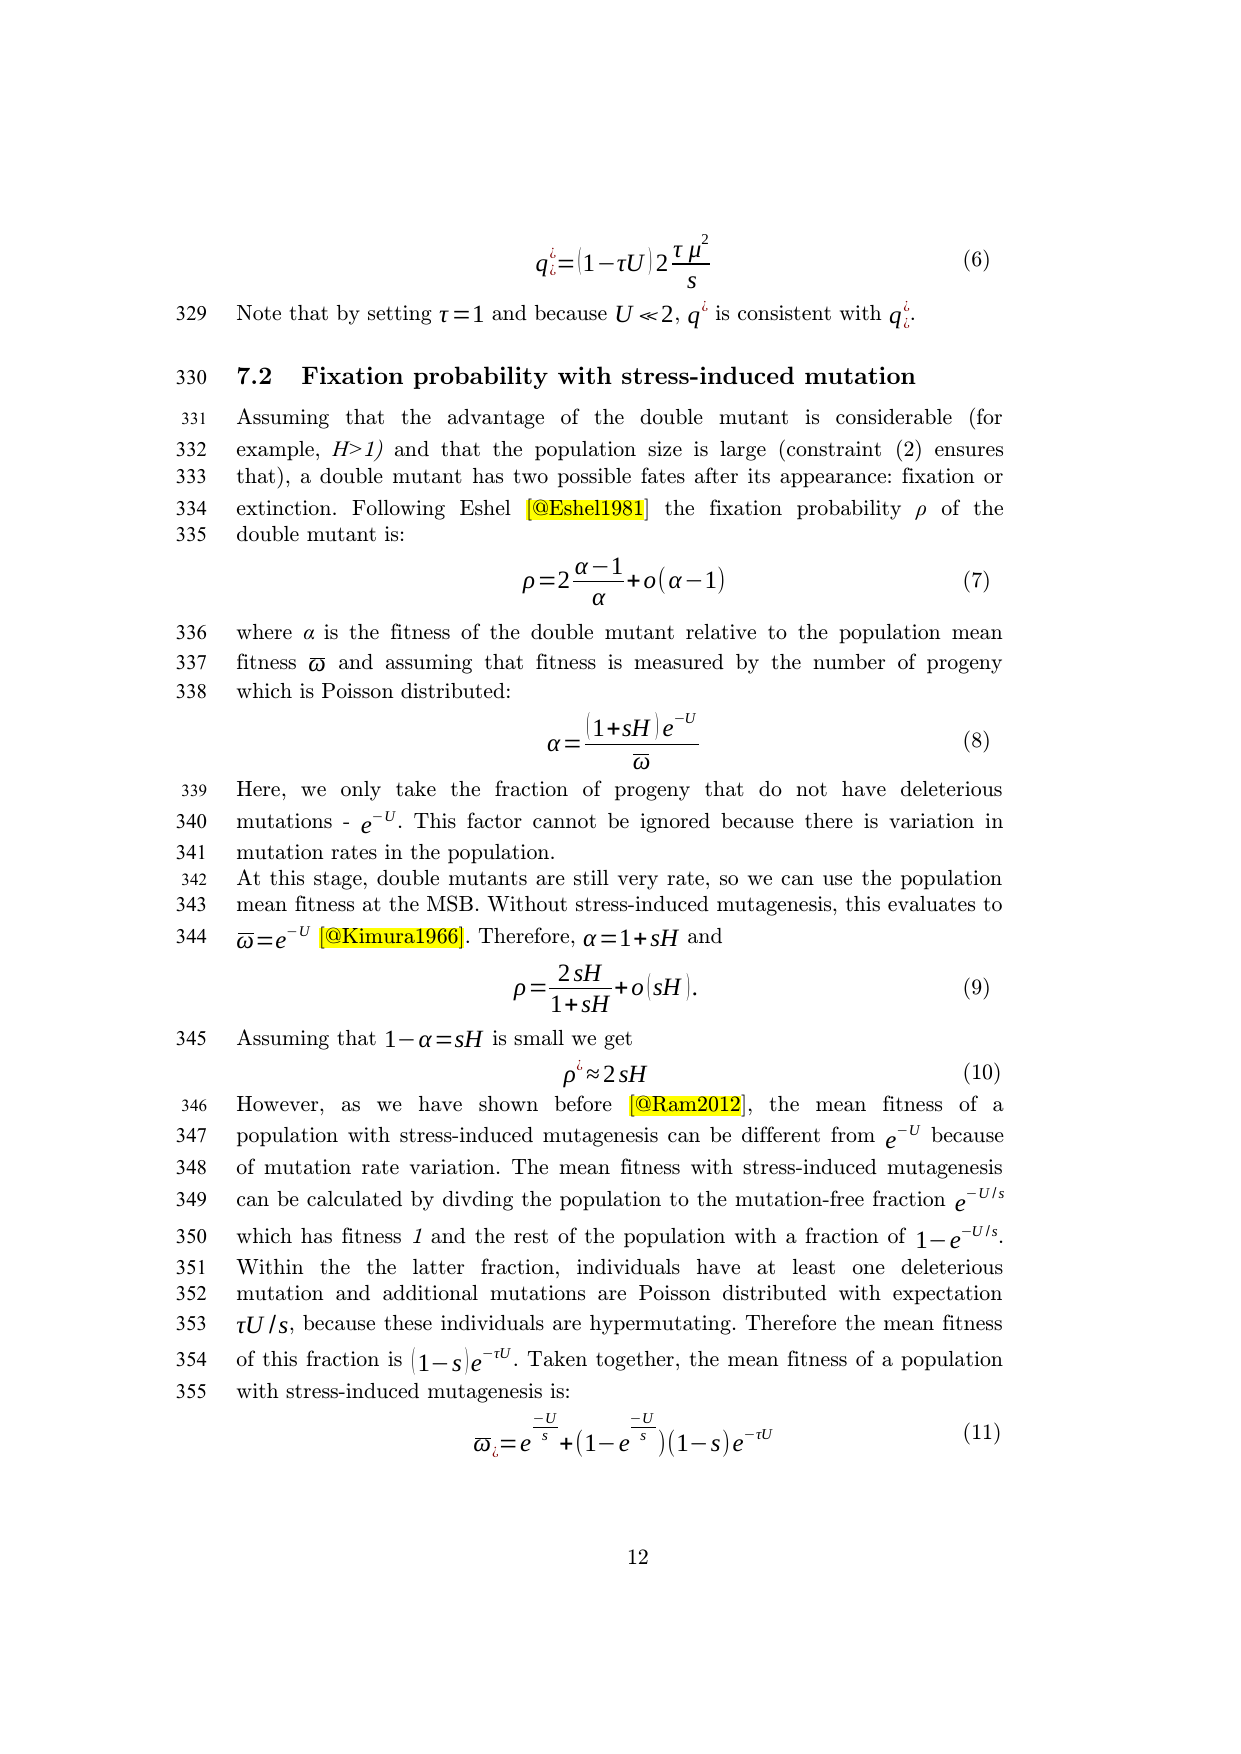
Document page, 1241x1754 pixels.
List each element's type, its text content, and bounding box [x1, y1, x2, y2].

table_header [260, 710, 951, 781]
table_header (8) [951, 710, 1028, 781]
table_header [260, 1410, 951, 1467]
subtitle Fixation probability with stress-induced mutation [236, 367, 1004, 389]
text Assuming that the advantage of the double mutant is considerable (for example, H>1) and that the population size is large (constraint (2) ensures that), a double mutant has two possible fates after its appearance: fixation or extinction. Following Eshel [@Eshel1981] the fixation probability ρ of the double mutant is: [236, 409, 1004, 546]
table_header (9) [951, 960, 1028, 1026]
table_header [260, 1060, 951, 1096]
table_header (7) [951, 553, 1028, 619]
table_header [260, 553, 951, 619]
table_header (10) [951, 1060, 1028, 1096]
table_header (6) [951, 230, 1028, 300]
text At this stage, double mutants are still very rate, so we can use the population mean fitness at the MSB. Without stress-induced mutagenesis, this evaluates to [@Kimura1966]. Therefore, and [236, 870, 1004, 953]
text Assuming that is small we get [236, 1026, 1004, 1053]
text Note that by setting and because , is consistent with . [236, 300, 1004, 329]
text Here, we only take the fraction of progeny that do not have deleterious mutations - . This factor cannot be ignored because there is variation in mutation rates in the population. [236, 781, 1004, 864]
text However, as we have shown before [@Ram2012], the mean fitness of a population with stress-induced mutagenesis can be different from because of mutation rate variation. The mean fitness with stress-induced mutagenesis can be calculated by divding the population to the mutation-free fraction which has fitness 1 and the rest of the population with a fraction of . Within the the latter fraction, individuals have at least one deleterious mutation and additional mutations are Poisson distributed with expectation , because these individuals are hypermutating. Therefore the mean fitness of this fraction is . Taken together, the mean fitness of a population with stress-induced mutagenesis is: [236, 1096, 1004, 1403]
table_header [260, 960, 951, 1026]
text where α is the fitness of the double mutant relative to the population mean fitness and assuming that fitness is measured by the number of progeny which is Poisson distributed: [236, 619, 1004, 704]
table_header (11) [951, 1410, 1028, 1467]
table_header [260, 230, 951, 300]
